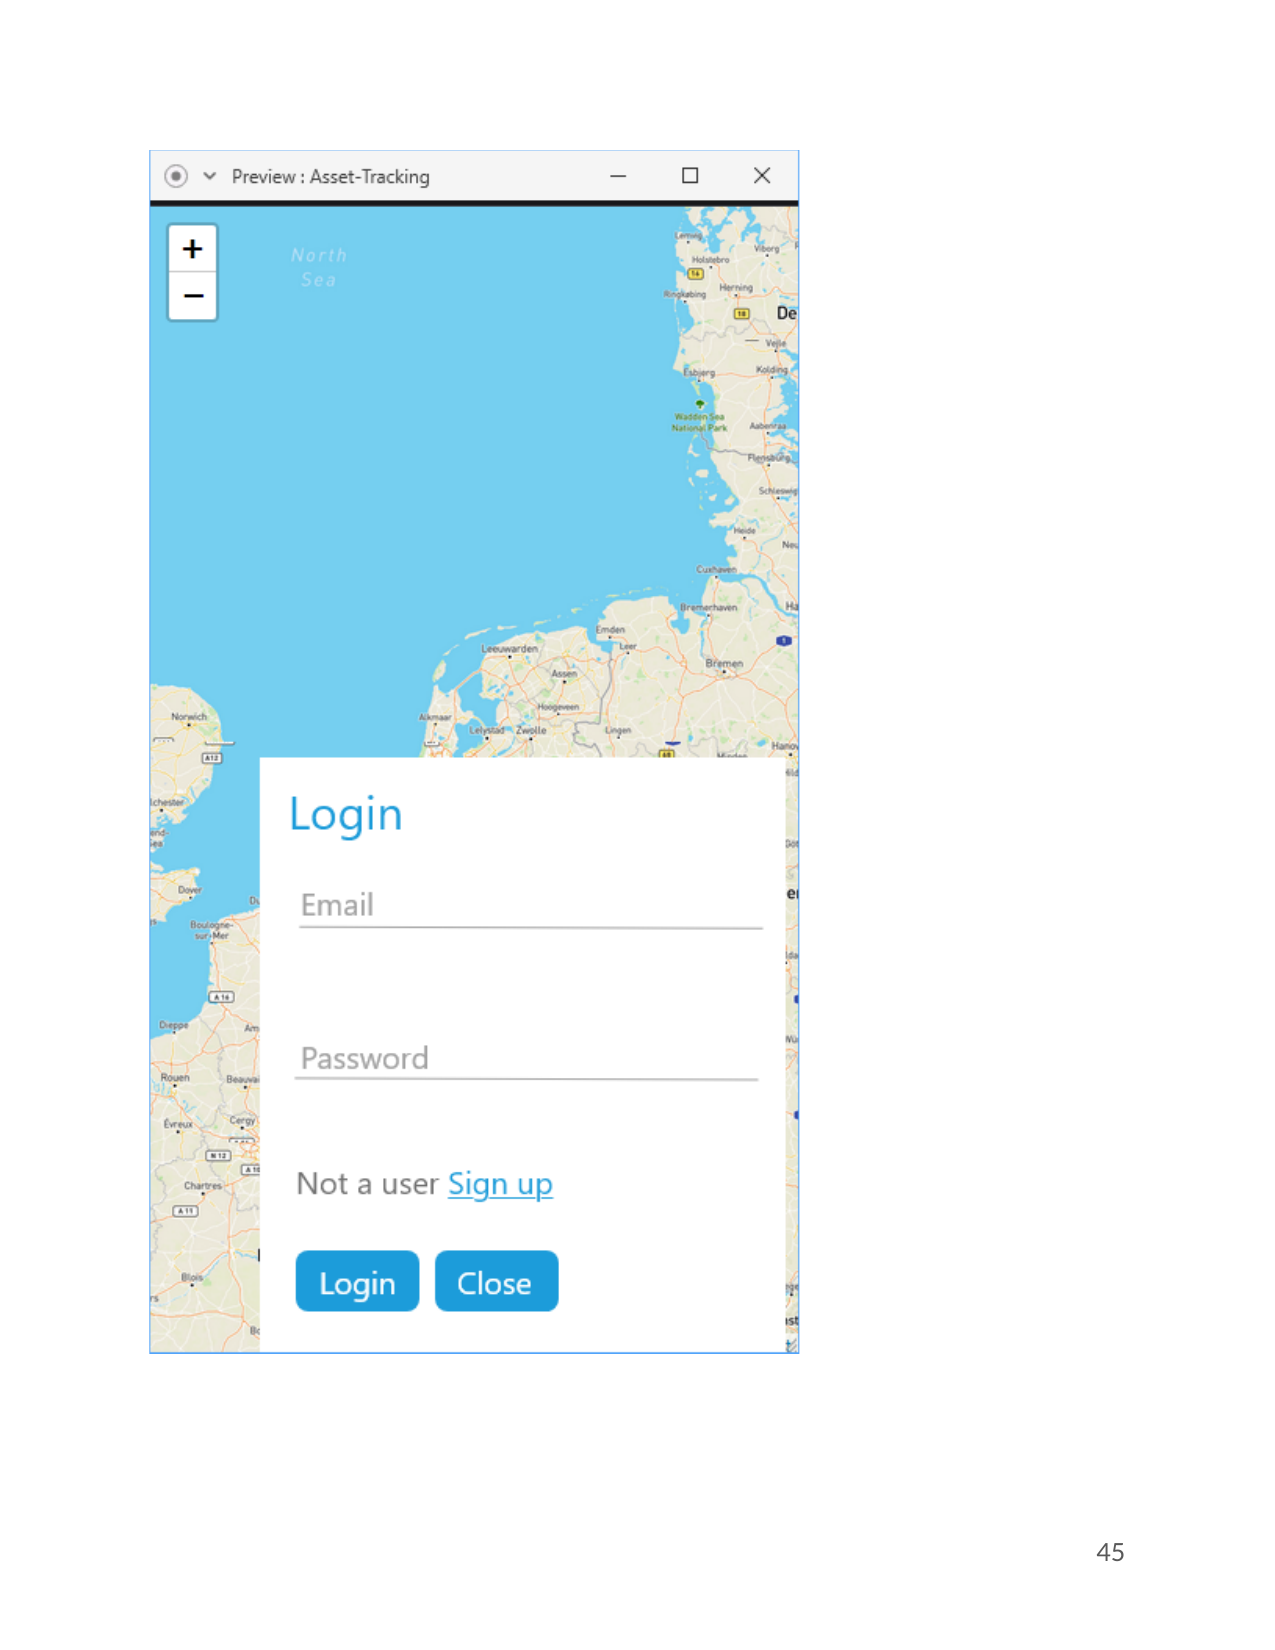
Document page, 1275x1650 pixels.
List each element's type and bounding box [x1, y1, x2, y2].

picture [149, 150, 800, 1354]
